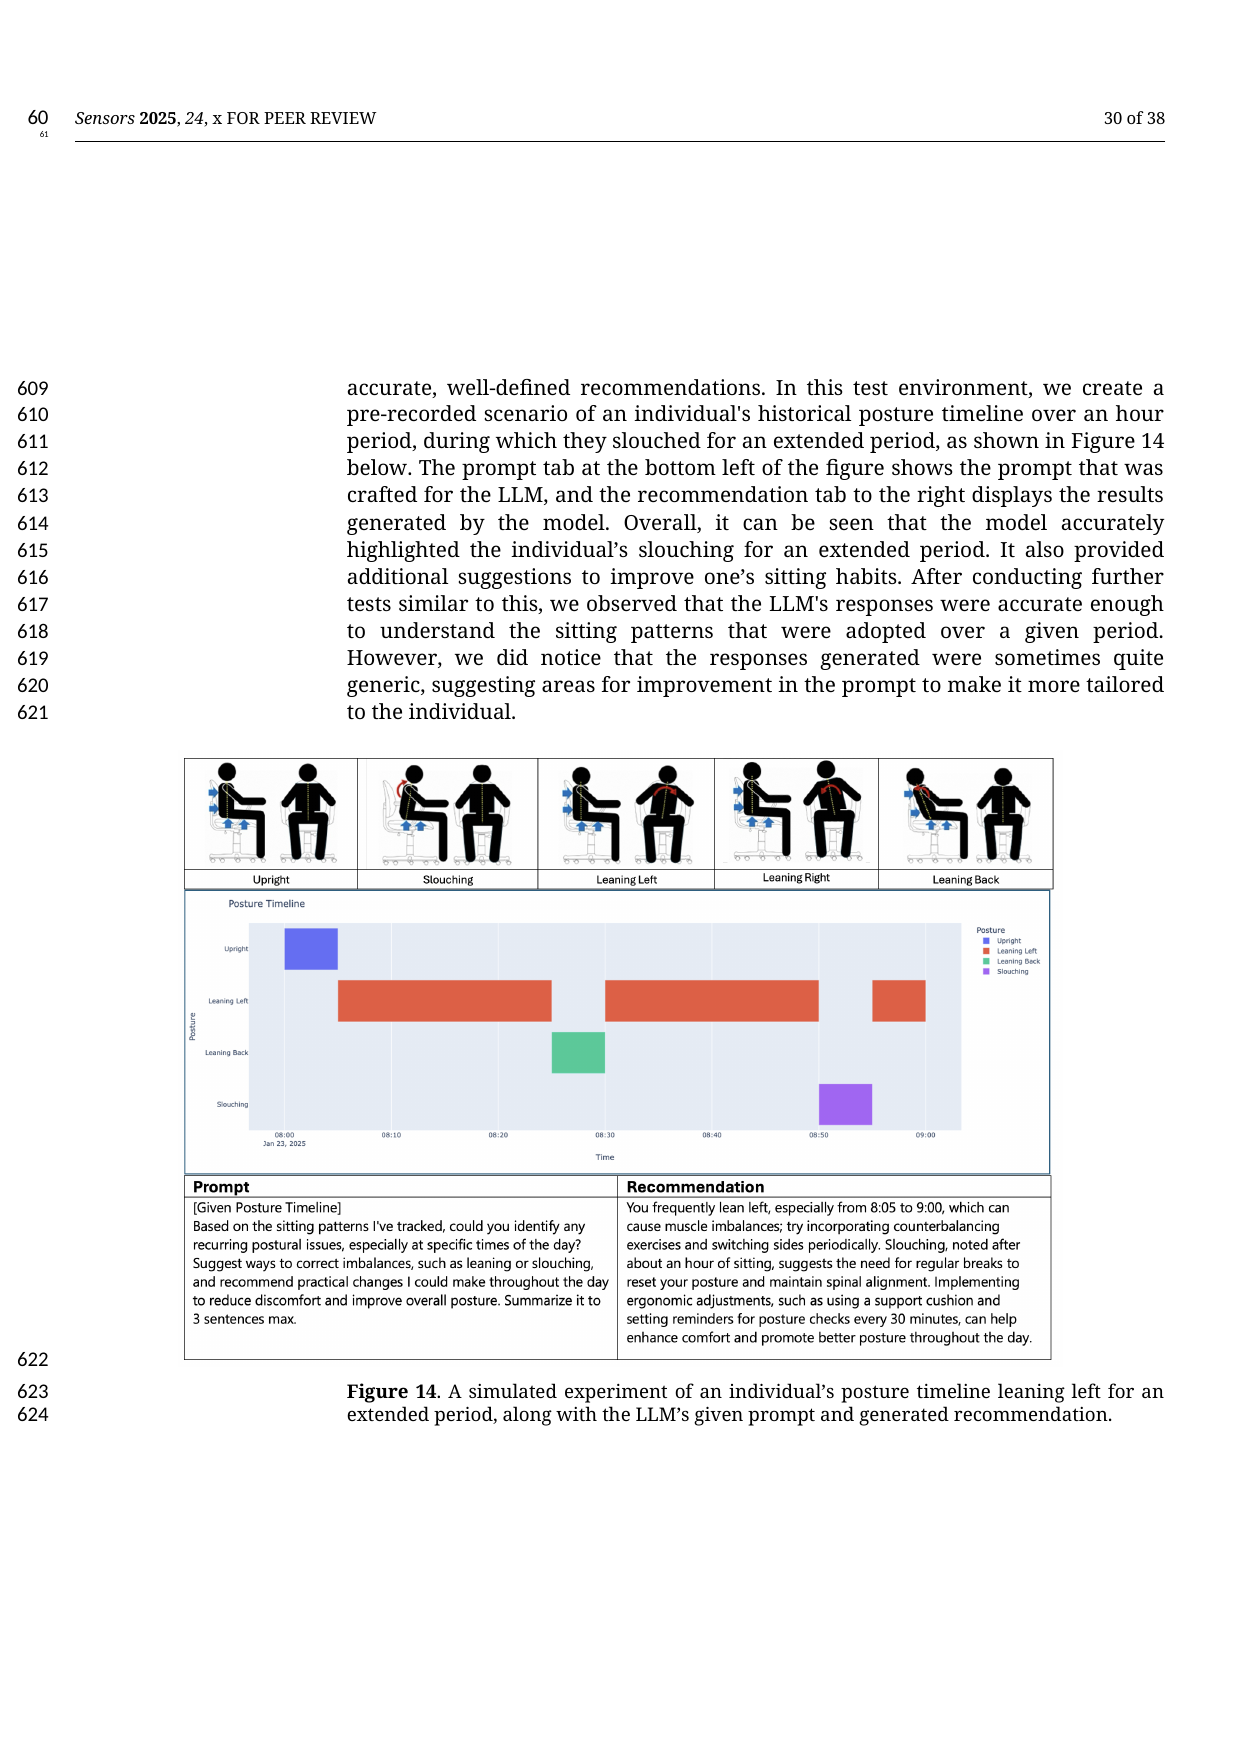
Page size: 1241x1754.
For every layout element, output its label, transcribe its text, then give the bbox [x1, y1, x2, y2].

text Figure 14. A simulated experiment of an individual’s posture timeline leaning left for an extended period, along with the LLM’s given prompt and generated recommendation. [347, 1379, 1165, 1427]
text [347, 374, 1165, 726]
picture [177, 750, 1063, 1367]
